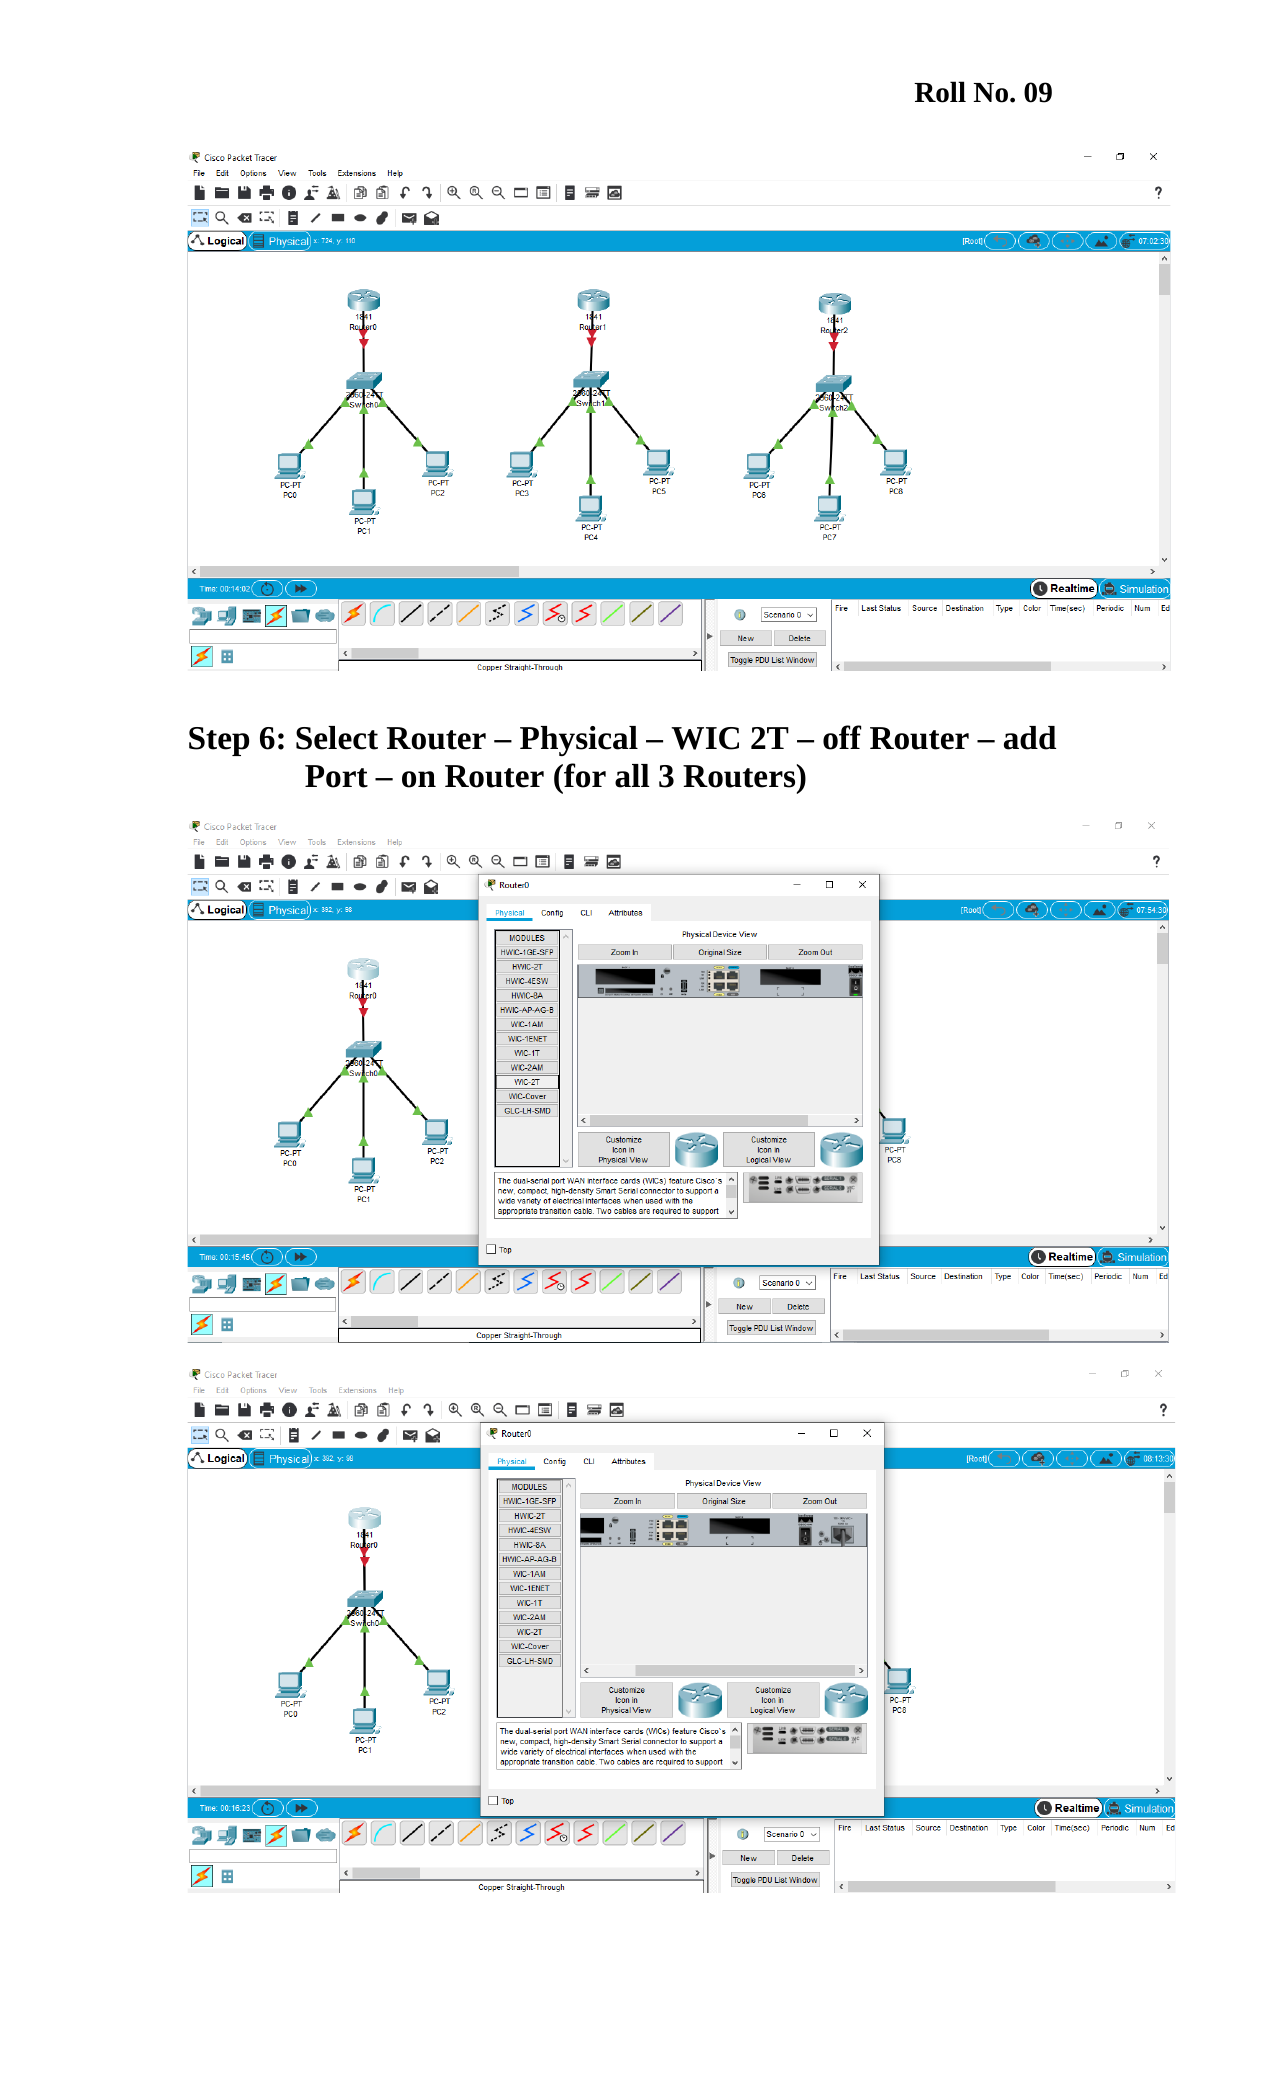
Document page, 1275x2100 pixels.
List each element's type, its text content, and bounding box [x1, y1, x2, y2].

picture [1109, 1807, 1120, 1813]
picture [296, 1805, 305, 1811]
text Step 6: Select Router – Physical – WIC 2T – off Router – add Port – on Router (for all 3 Routers) [187, 718, 1087, 795]
picture [1026, 904, 1037, 915]
picture [296, 586, 305, 591]
picture [1103, 583, 1116, 594]
picture [1121, 240, 1129, 249]
picture [1119, 909, 1127, 918]
picture [1028, 235, 1040, 246]
picture [187, 818, 1169, 1343]
picture [1101, 1251, 1114, 1262]
picture [187, 1367, 1175, 1893]
picture [187, 150, 1171, 671]
picture [1032, 1453, 1044, 1464]
picture [296, 1254, 304, 1259]
